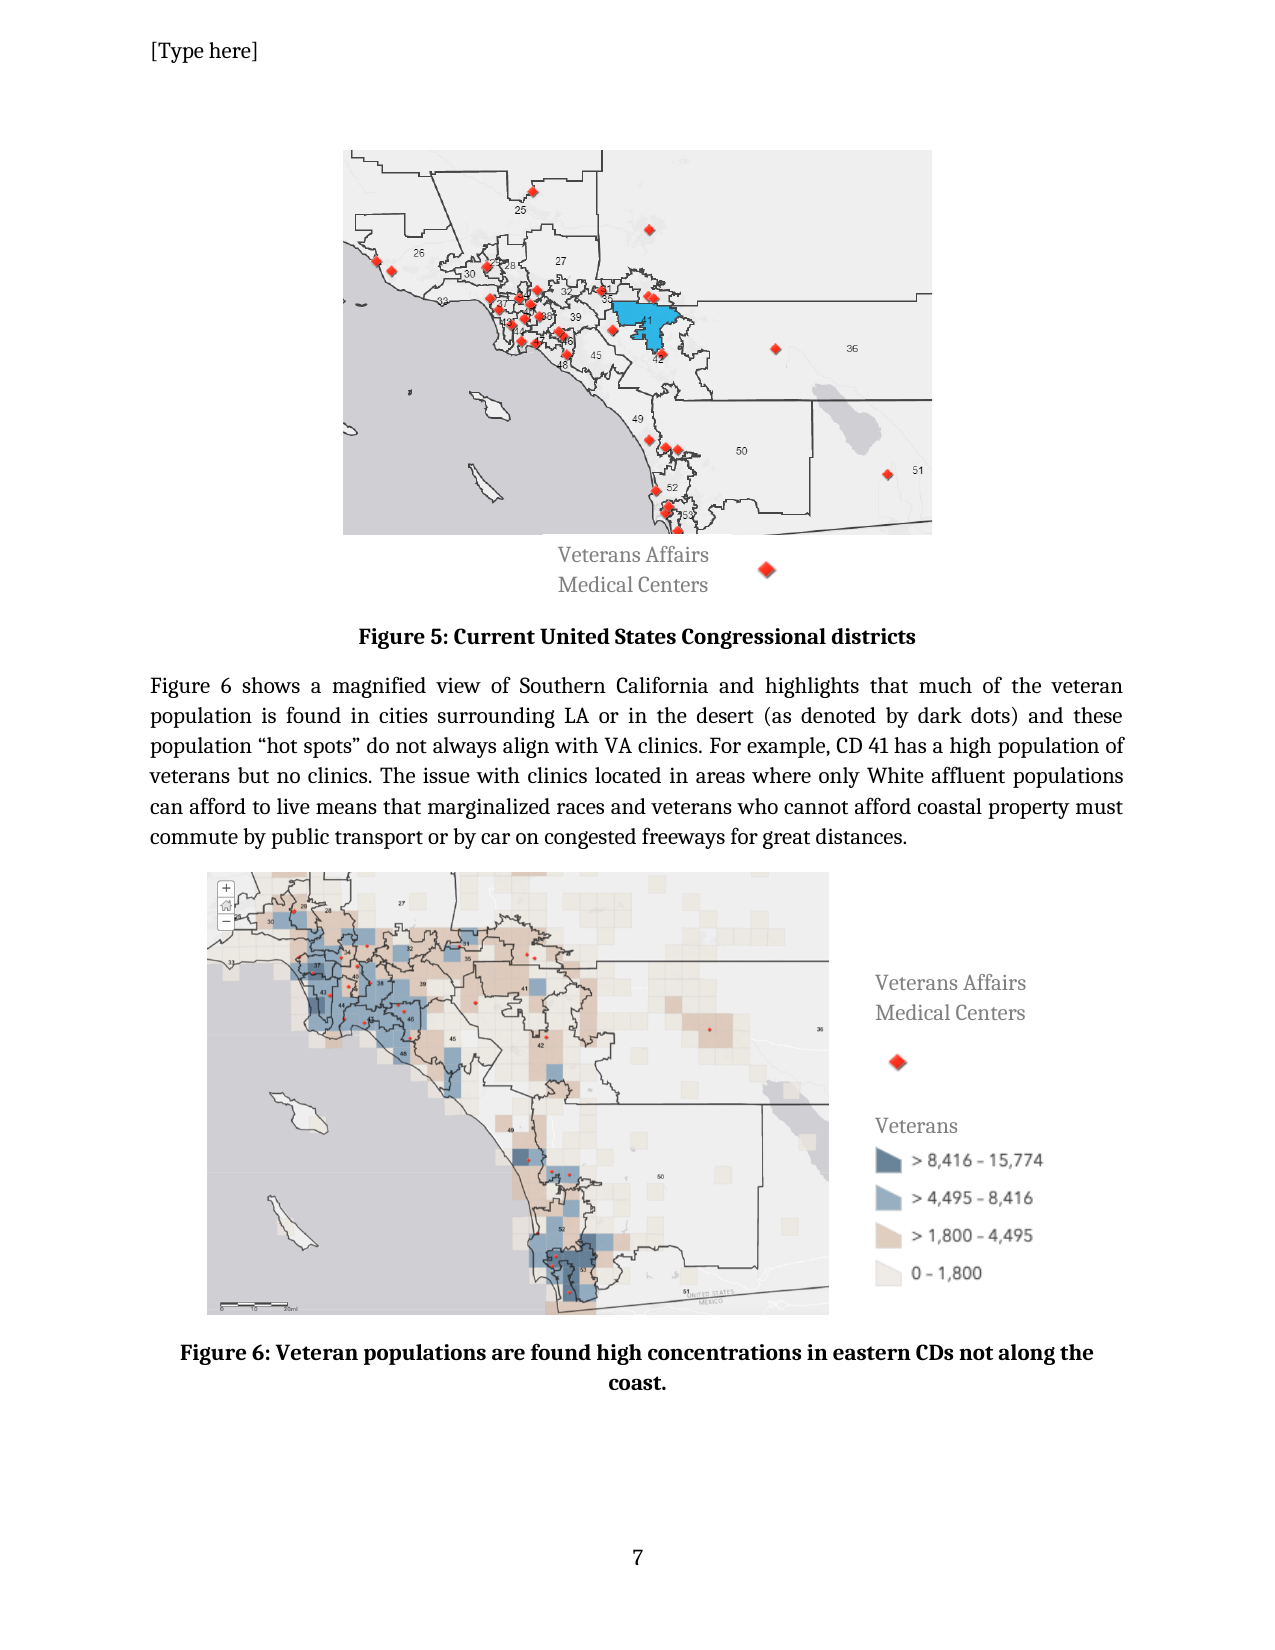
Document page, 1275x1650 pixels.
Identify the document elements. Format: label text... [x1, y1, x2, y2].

text Figure 6 shows a magnified view of Southern California and highlights that much of the veteran population is found in cities surrounding LA or in the desert (as denoted by dark dots) and these population “hot spots” do not always align with VA clinics. For example, CD 41 has a high population of veterans but no clinics. The issue with clinics located in areas where only White affluent populations can afford to live means that marginalized races and veterans who cannot afford coastal property must commute by public transport or by car on congested freeways for great distances. [150, 673, 1125, 850]
picture [343, 150, 933, 535]
text Figure 6: Veteran populations are found high concentrations in eastern CDs not along the coast. [150, 1339, 1125, 1396]
picture [874, 1040, 925, 1084]
picture [859, 1140, 1055, 1299]
picture [743, 547, 794, 592]
picture [207, 872, 829, 1315]
text Figure 5: Current United States Congressional districts [150, 624, 1125, 650]
